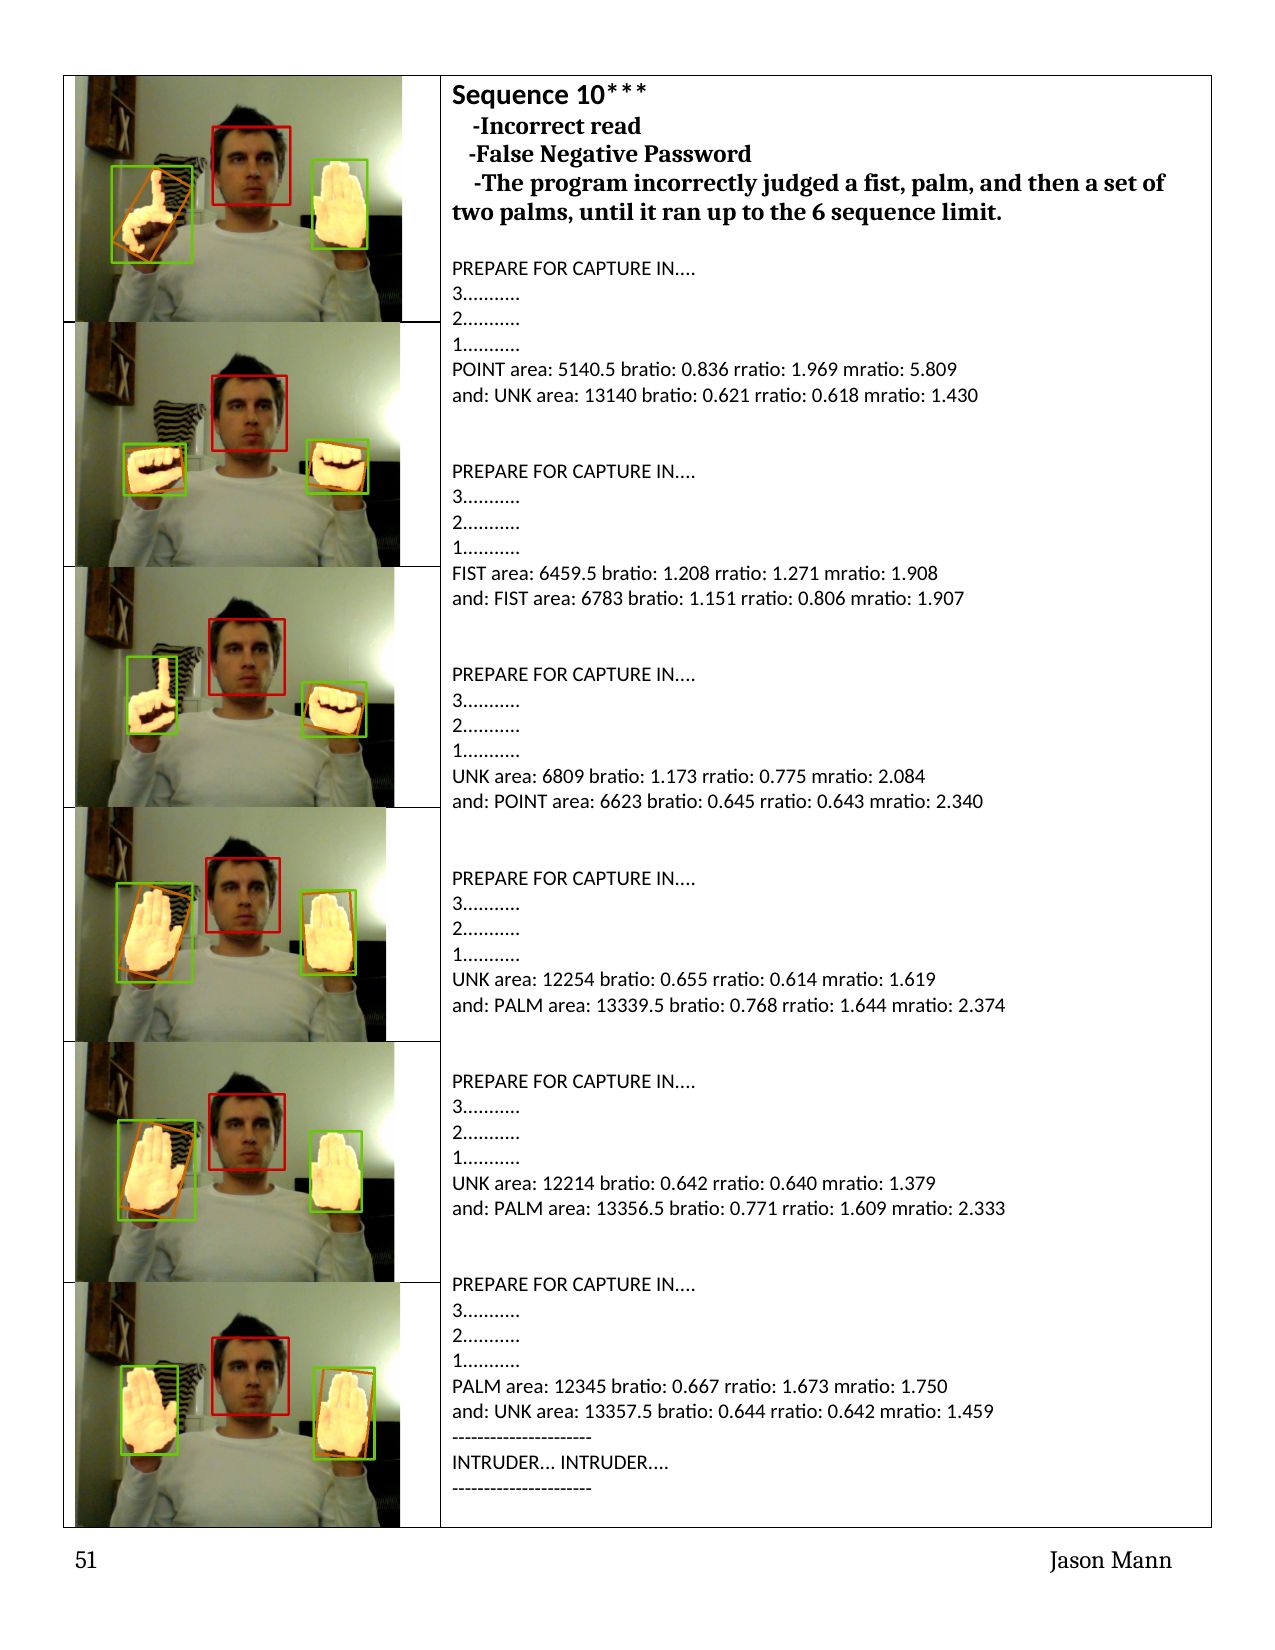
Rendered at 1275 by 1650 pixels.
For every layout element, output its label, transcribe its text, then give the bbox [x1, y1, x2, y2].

table_cell [64, 1042, 75, 1282]
picture [75, 76, 403, 1527]
table_cell [387, 808, 440, 1041]
table_cell [64, 567, 75, 807]
table_cell [64, 323, 75, 566]
table_cell [400, 323, 440, 566]
table_header Sequence 10*** -Incorrect read -False Negative Password -The program incorrectly judged a fist, palm, and then a set of two palms, until it ran up to the 6 sequence limit. PREPARE FOR CAPTURE IN.... 3........... 2........... 1........... POINT area: 5140.5 bratio: 0.836 rratio: 1.969 mratio: 5.809 and: UNK area: 13140 bratio: 0.621 rratio: 0.618 mratio: 1.430 PREPARE FOR CAPTURE IN.... 3........... 2........... 1........... FIST area: 6459.5 bratio: 1.208 rratio: 1.271 mratio: 1.908 and: FIST area: 6783 bratio: 1.151 rratio: 0.806 mratio: 1.907 PREPARE FOR CAPTURE IN.... 3........... 2........... 1........... UNK area: 6809 bratio: 1.173 rratio: 0.775 mratio: 2.084 and: POINT area: 6623 bratio: 0.645 rratio: 0.643 mratio: 2.340 PREPARE FOR CAPTURE IN.... 3........... 2........... 1........... UNK area: 12254 bratio: 0.655 rratio: 0.614 mratio: 1.619 and: PALM area: 13339.5 bratio: 0.768 rratio: 1.644 mratio: 2.374 PREPARE FOR CAPTURE IN.... 3........... 2........... 1........... UNK area: 12214 bratio: 0.642 rratio: 0.640 mratio: 1.379 and: PALM area: 13356.5 bratio: 0.771 rratio: 1.609 mratio: 2.333 PREPARE FOR CAPTURE IN.... 3........... 2........... 1........... PALM area: 12345 bratio: 0.667 rratio: 1.673 mratio: 1.750 and: UNK area: 13357.5 bratio: 0.644 rratio: 0.642 mratio: 1.459 ---------------------- INTRUDER... INTRUDER.... ---------------------- [441, 76, 1211, 1527]
table_header [64, 76, 75, 321]
table_cell [64, 808, 75, 1041]
table_cell [64, 1283, 75, 1527]
table_header [403, 76, 440, 321]
table_cell [395, 1042, 440, 1282]
table_cell [400, 1283, 440, 1527]
table_cell [395, 567, 440, 807]
